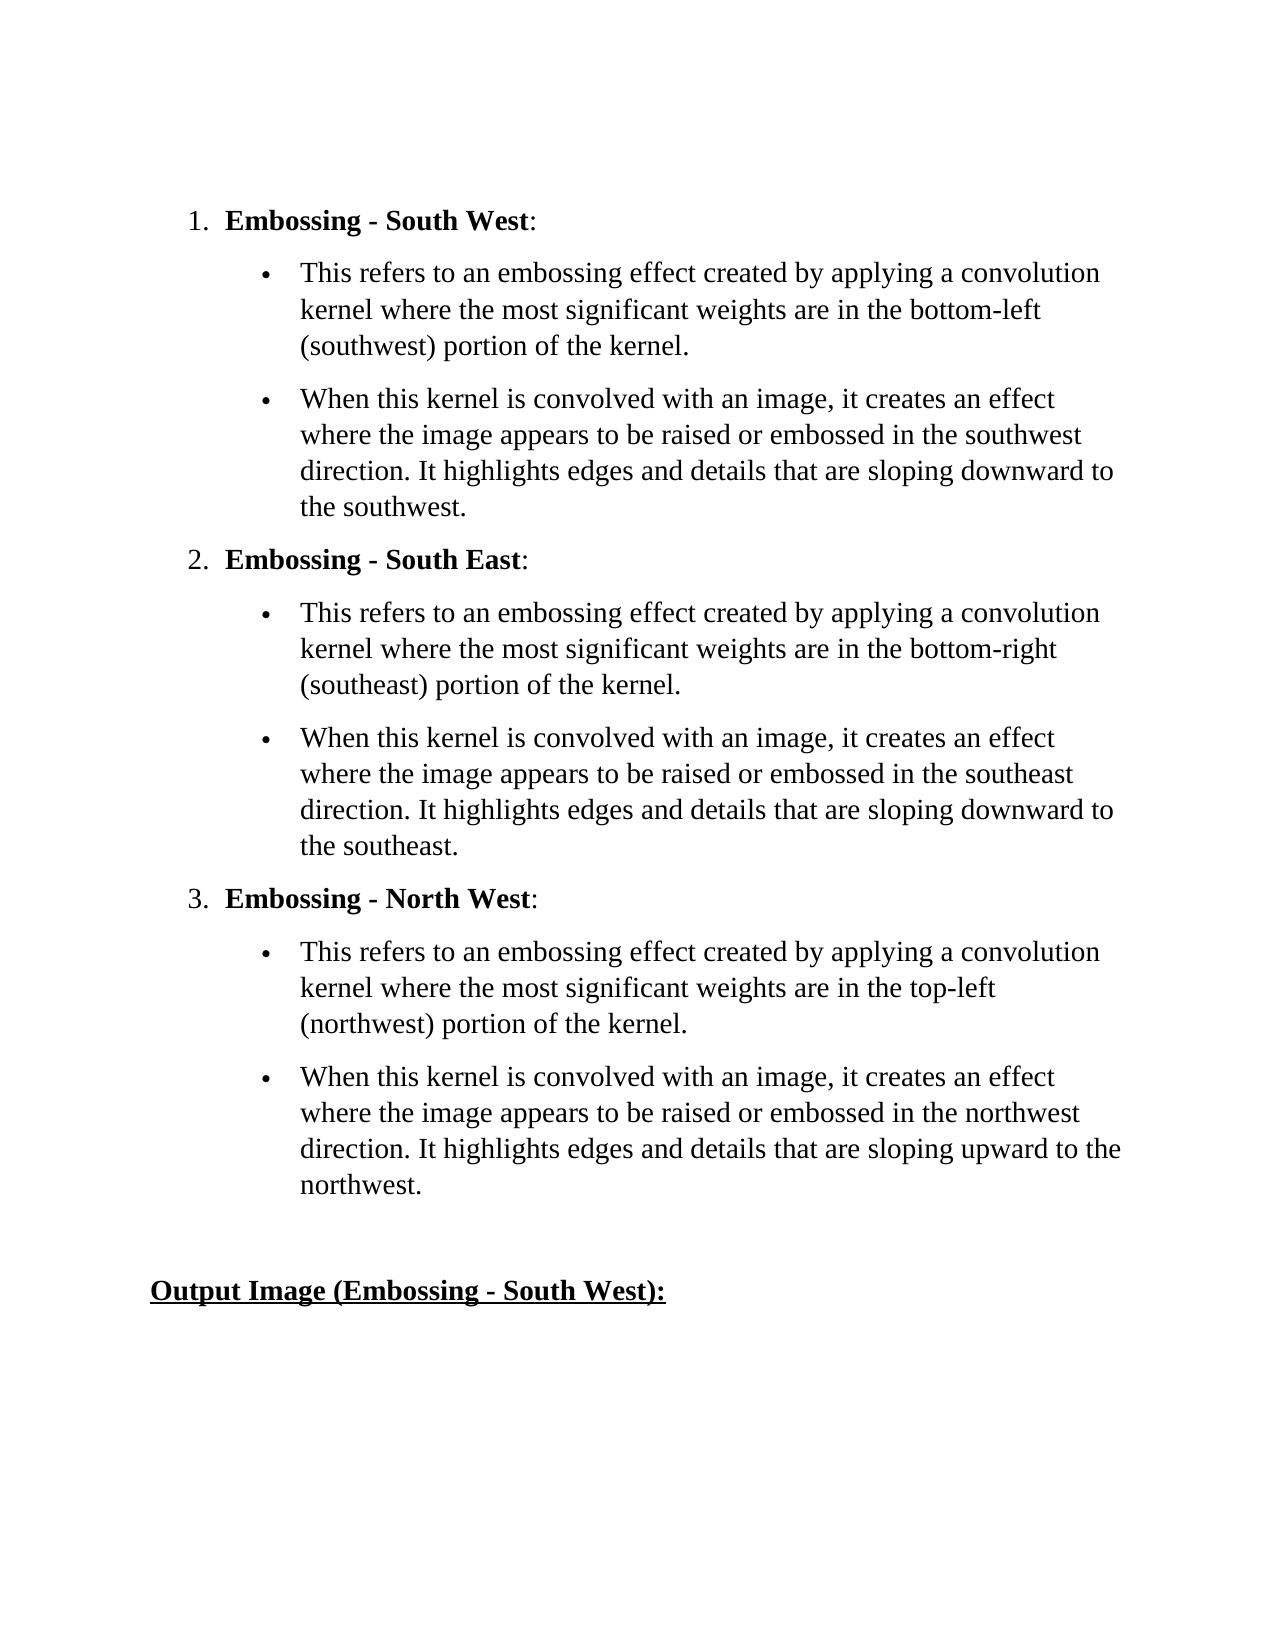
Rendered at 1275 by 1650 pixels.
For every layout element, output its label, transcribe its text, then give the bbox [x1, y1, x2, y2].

list This refers to an embossing effect created by applying a convolution kernel where the most significant weights are in the bottom-left (southwest) portion of the kernel. [262, 256, 1125, 361]
text Output Image (Embossing - South West): [150, 1273, 1125, 1307]
list When this kernel is convolved with an image, it creates an effect where the image appears to be raised or embossed in the southeast direction. It highlights edges and details that are sloping downward to the southeast. [262, 720, 1125, 862]
list This refers to an embossing effect created by applying a convolution kernel where the most significant weights are in the top-left (northwest) portion of the kernel. [262, 934, 1125, 1040]
list Embossing - South East: [187, 542, 1125, 576]
list This refers to an embossing effect created by applying a convolution kernel where the most significant weights are in the bottom-right (southeast) portion of the kernel. [262, 595, 1125, 701]
list When this kernel is convolved with an image, it creates an effect where the image appears to be raised or embossed in the southwest direction. It highlights edges and details that are sloping downward to the southwest. [262, 381, 1125, 523]
list Embossing - North West: [187, 881, 1125, 915]
list Embossing - South West: [187, 203, 1125, 236]
list When this kernel is convolved with an image, it creates an effect where the image appears to be raised or embossed in the northwest direction. It highlights edges and details that are sloping upward to the northwest. [262, 1059, 1125, 1201]
